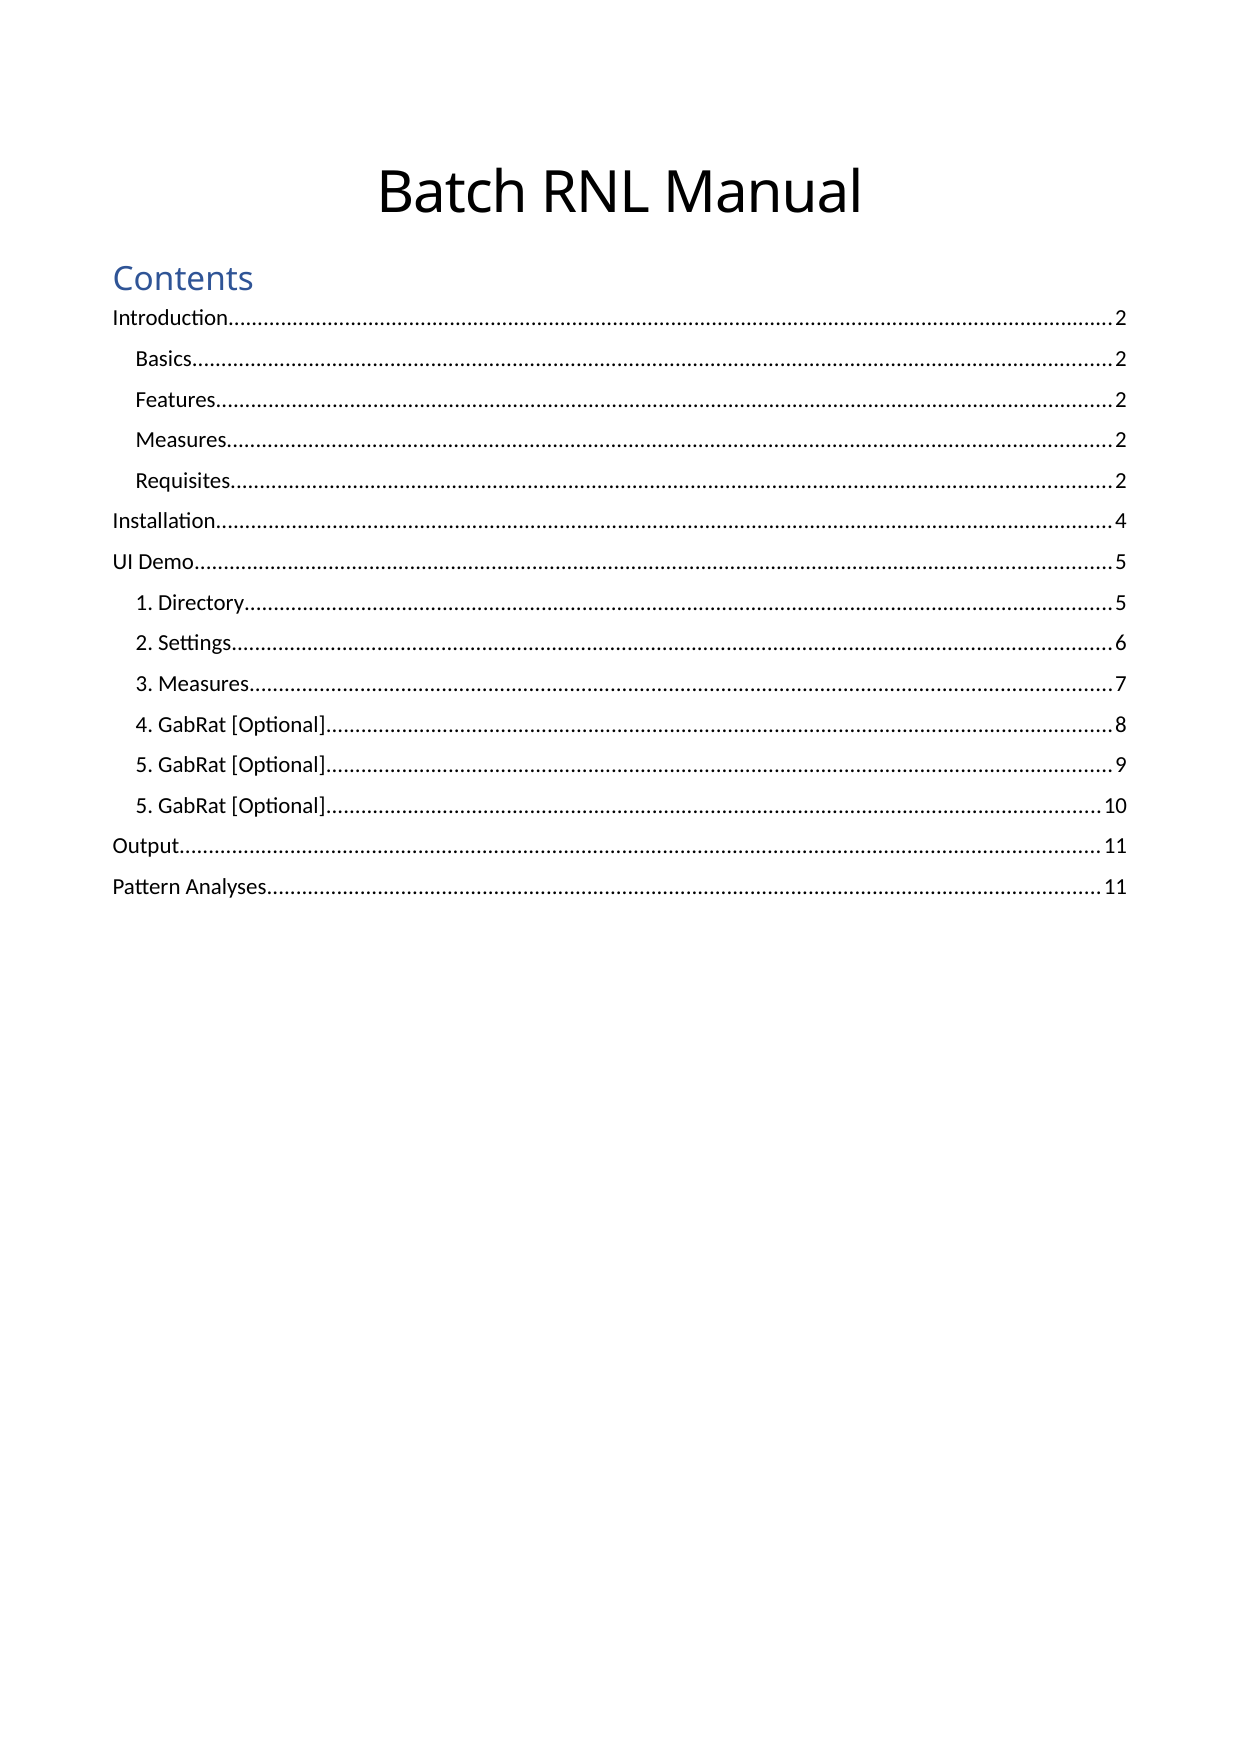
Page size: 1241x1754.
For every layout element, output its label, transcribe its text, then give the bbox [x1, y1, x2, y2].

title Batch RNL Manual [112, 150, 1128, 229]
